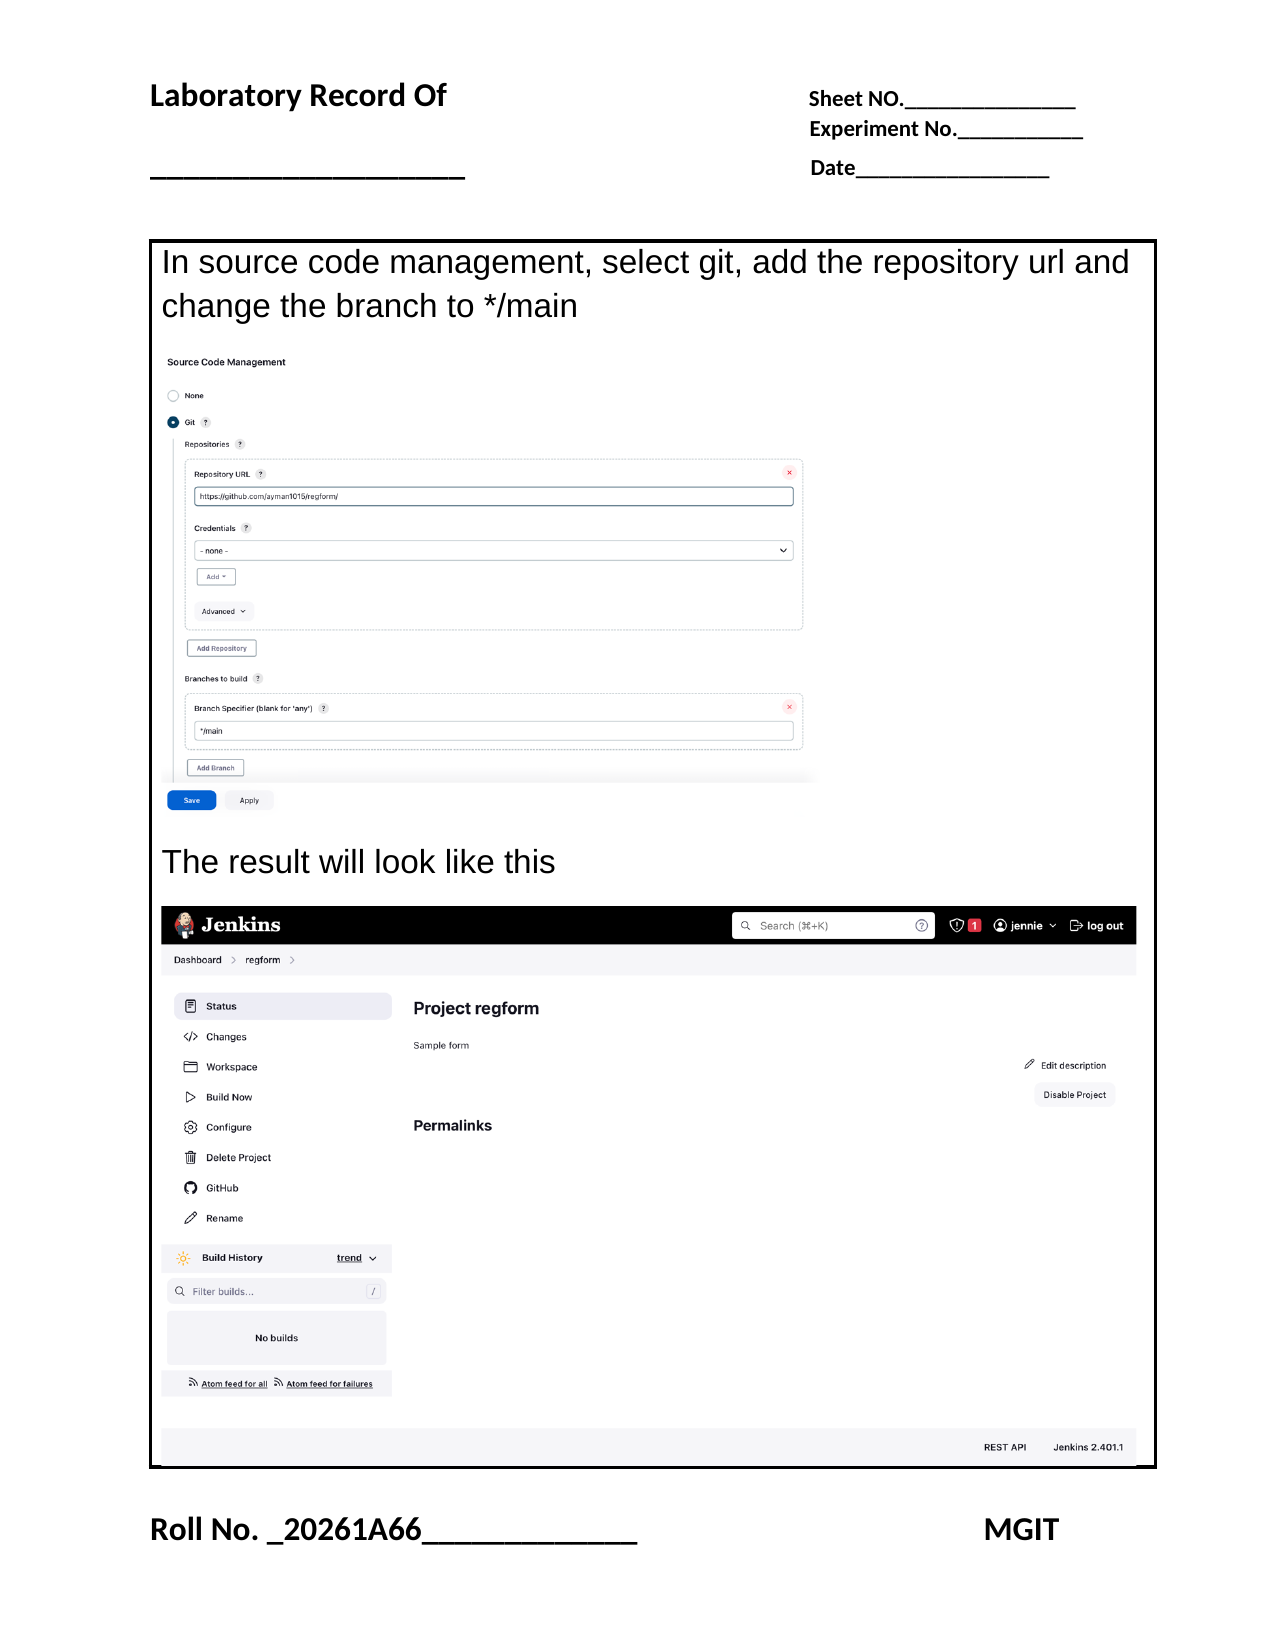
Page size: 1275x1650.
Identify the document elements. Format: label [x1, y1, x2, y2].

picture [161, 906, 1137, 1466]
table_cell [152, 243, 1154, 1465]
picture [161, 351, 936, 817]
